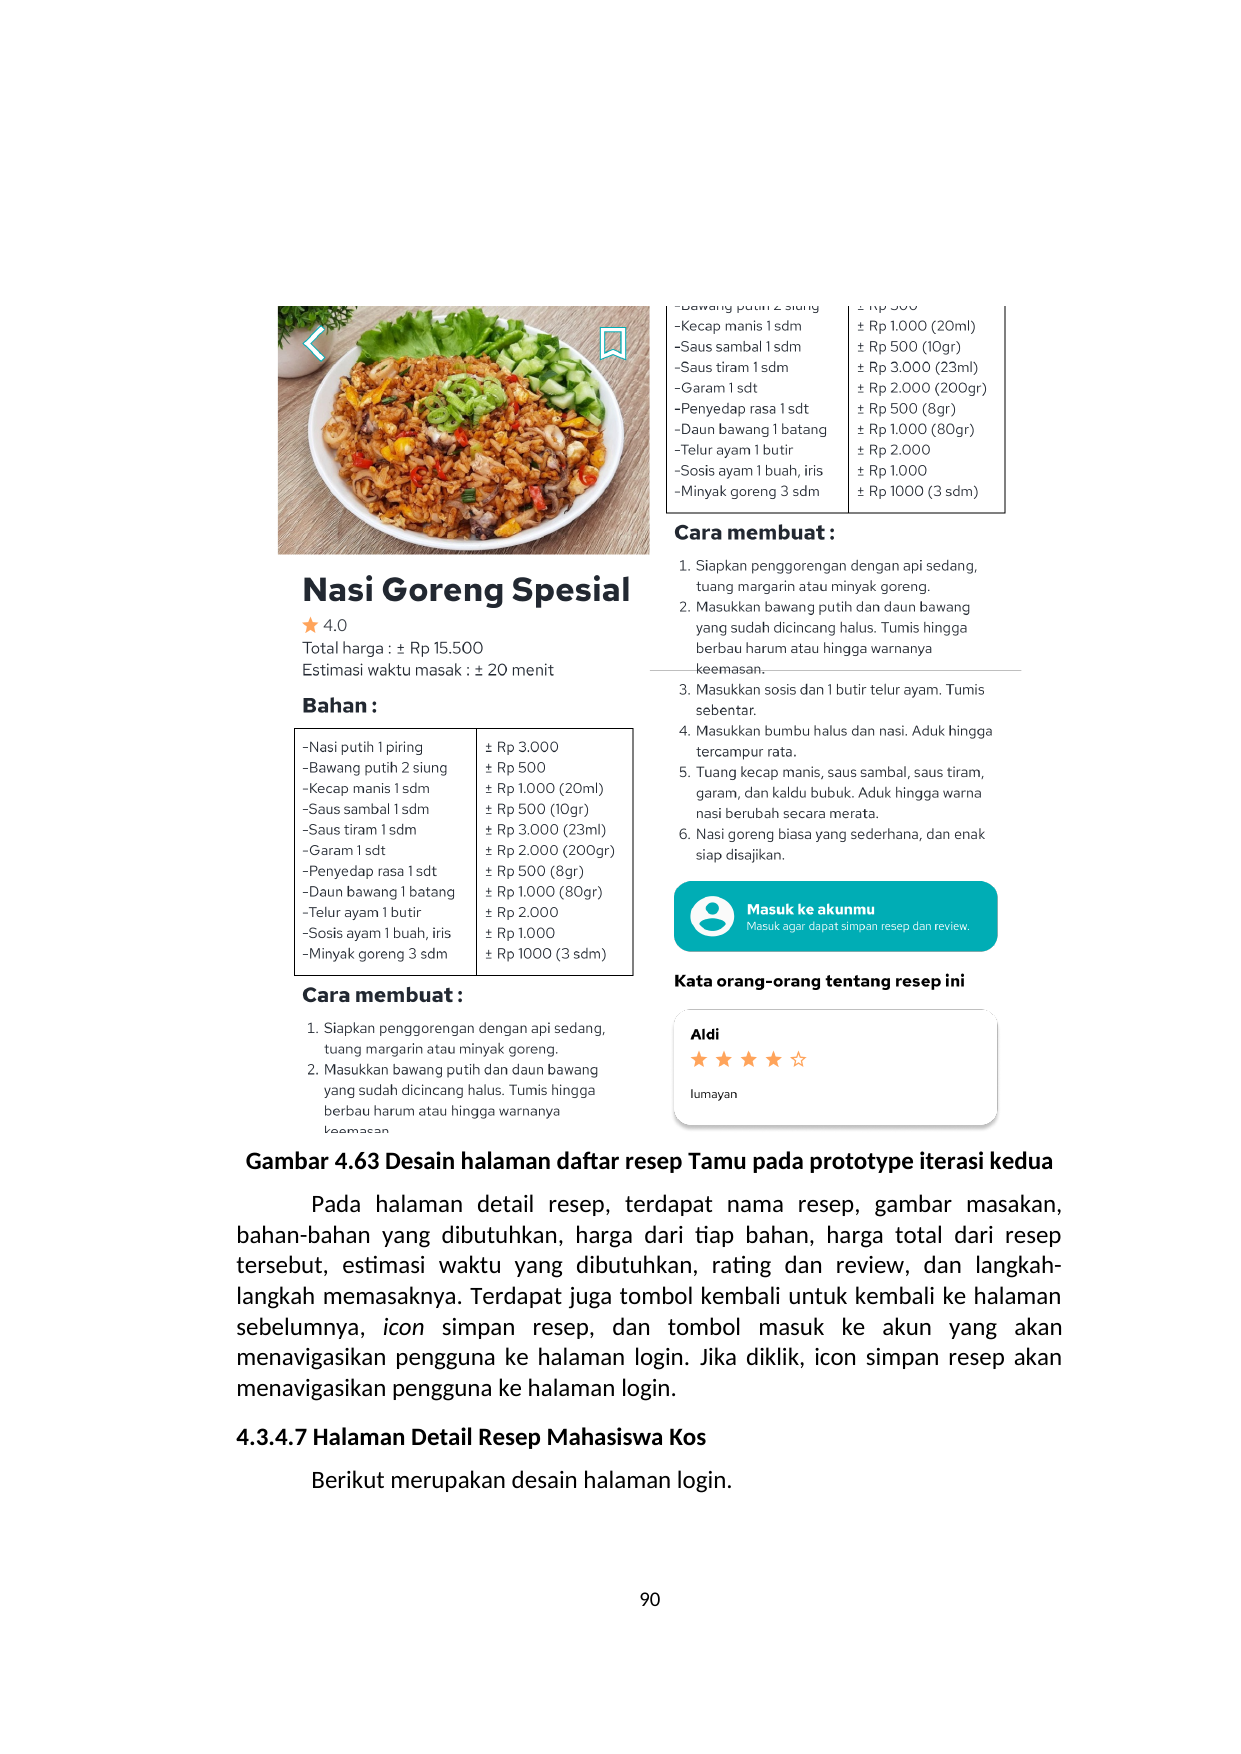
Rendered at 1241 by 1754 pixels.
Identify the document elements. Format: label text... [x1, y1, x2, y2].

text Pada halaman detail resep, terdapat nama resep, gambar masakan, bahan-bahan yang dibutuhkan, harga dari tiap bahan, harga total dari resep tersebut, estimasi waktu yang dibutuhkan, rating dan review, dan langkah-langkah memasaknya. Terdapat juga tombol kembali untuk kembali ke halaman sebelumnya, icon simpan resep, dan tombol masuk ke akun yang akan menavigasikan pengguna ke halaman login. Jika diklik, icon simpan resep akan menavigasikan pengguna ke halaman login. [236, 1188, 1063, 1402]
text Berikut merupakan desain halaman login. [236, 1464, 1063, 1494]
picture [277, 306, 1022, 1133]
subtitle Halaman Detail Resep Mahasiswa Kos [236, 1421, 1063, 1451]
